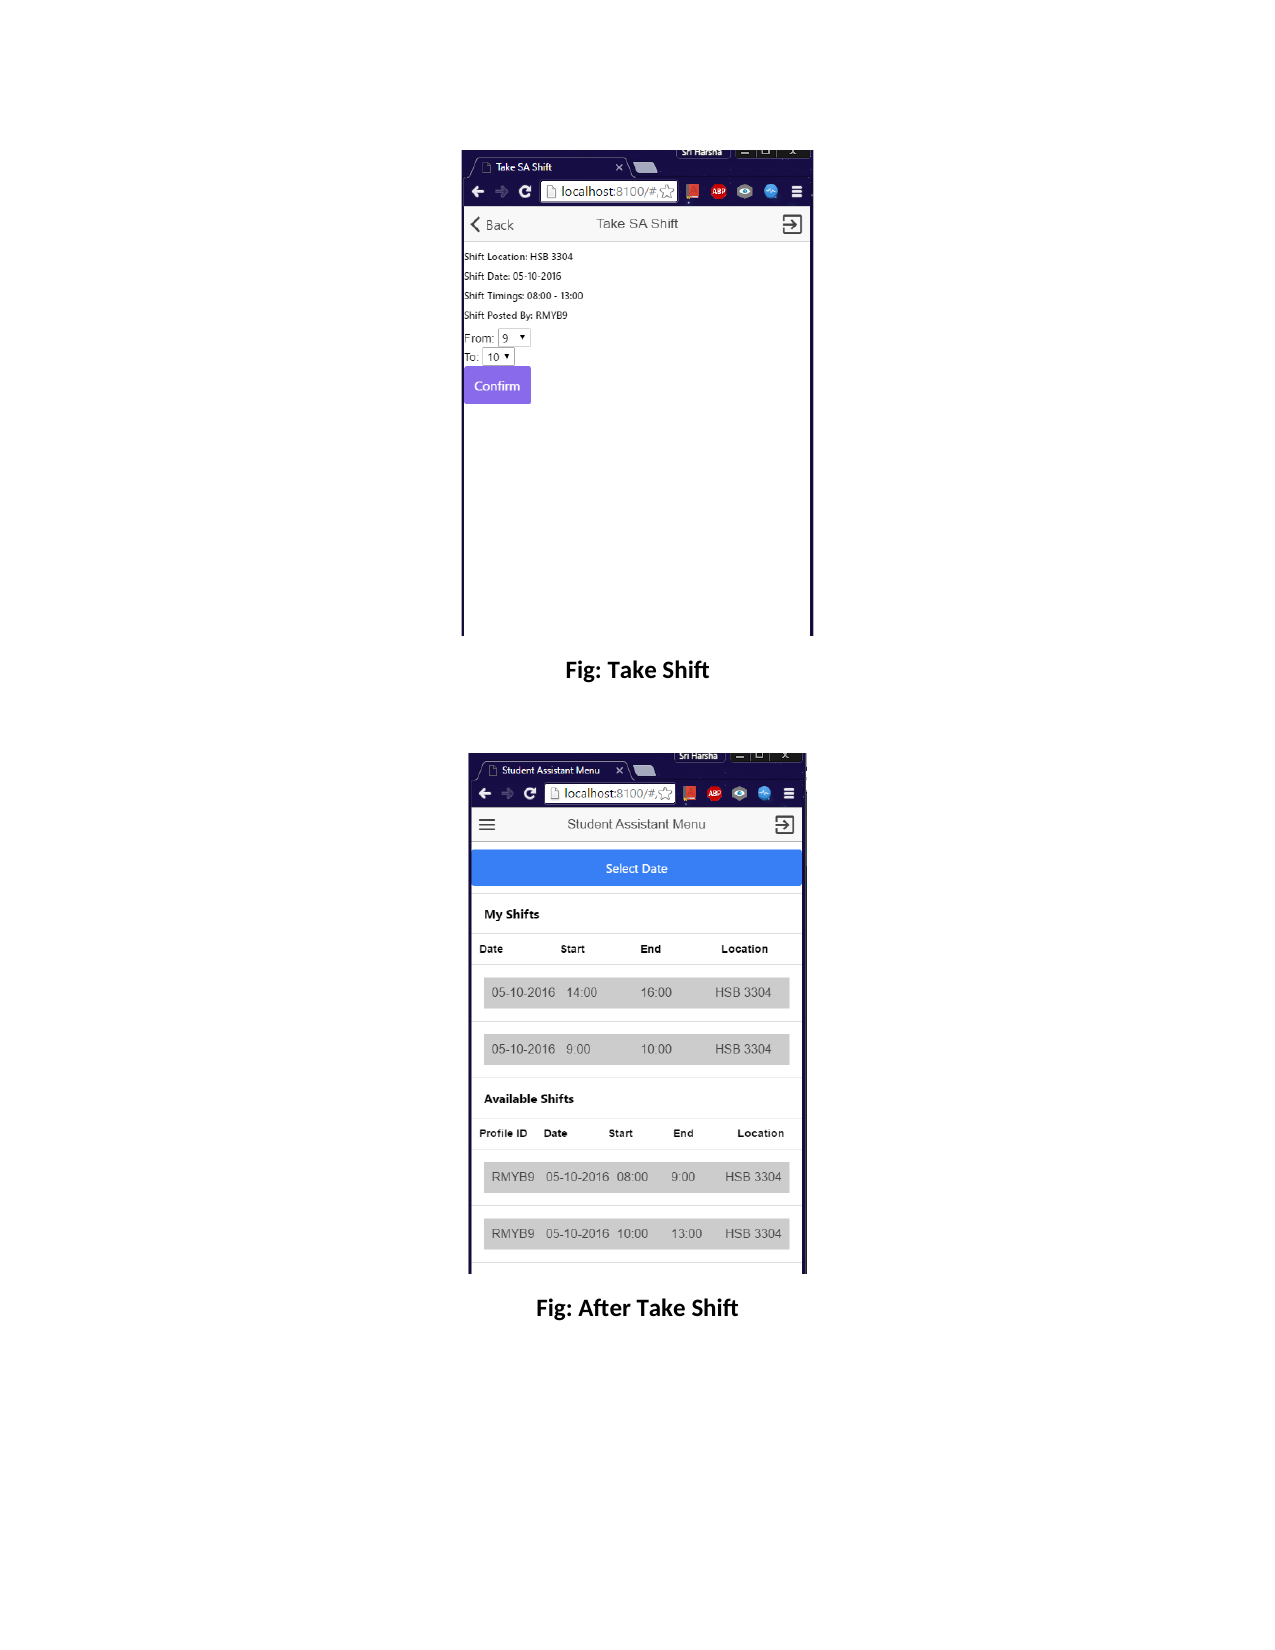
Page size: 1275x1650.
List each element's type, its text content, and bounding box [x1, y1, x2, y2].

picture [461, 150, 814, 636]
picture [468, 753, 807, 1274]
text Fig: After Take Shift [150, 1292, 1125, 1323]
text Fig: Take Shift [150, 654, 1125, 684]
